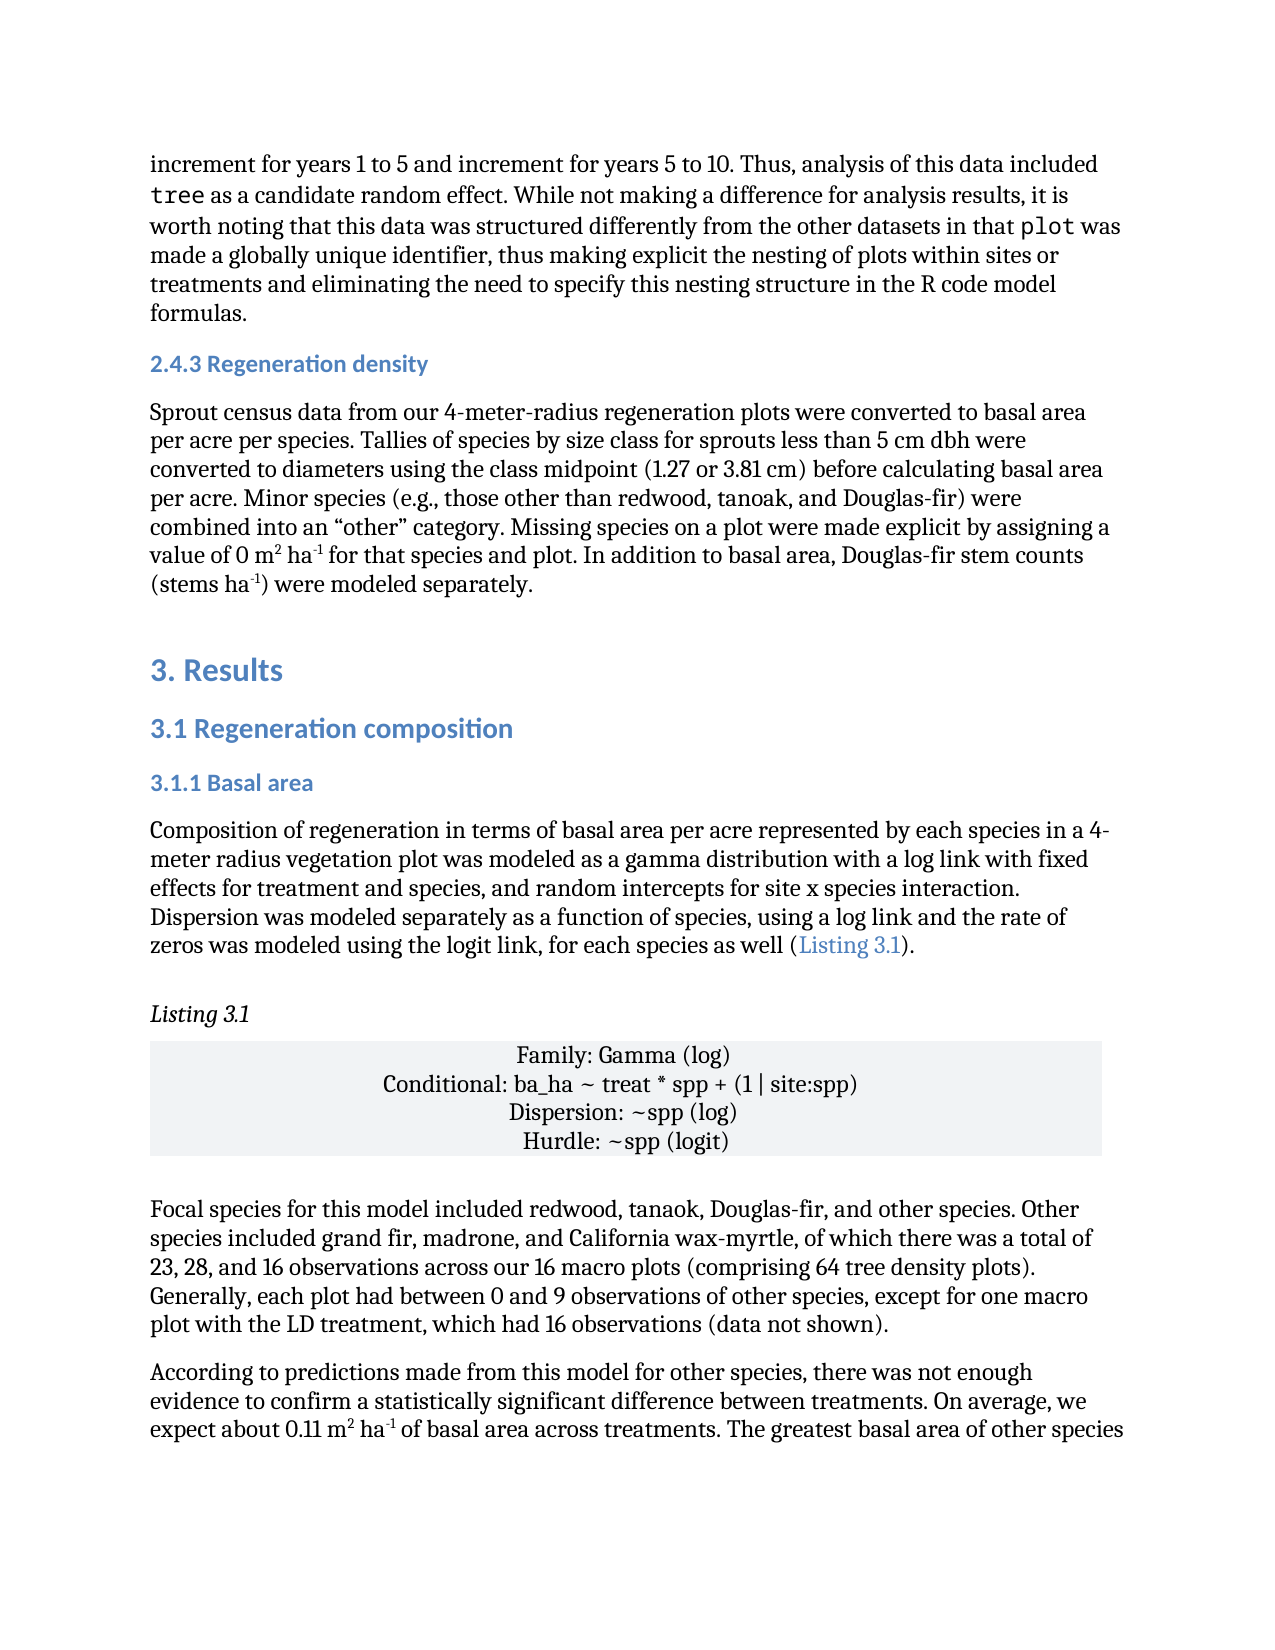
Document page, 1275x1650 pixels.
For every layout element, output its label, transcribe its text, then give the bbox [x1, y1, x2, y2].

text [150, 150, 1125, 327]
subtitle 3. Results [150, 649, 1125, 689]
subtitle 2.4.3 Regeneration density [150, 348, 1125, 379]
text Composition of regeneration in terms of basal area per acre represented by each species in a 4-meter radius vegetation plot was modeled as a gamma distribution with a log link with fixed effects for treatment and species, and random intercepts for site x species interaction. Dispersion was modeled separately as a function of species, using a log link and the rate of zeros was modeled using the logit link, for each species as well (Listing 3.1). [150, 816, 1125, 960]
table_header Listing 3.1 Family: Gamma (log) Conditional: ba_ha ~ treat * spp + (1 | site:spp) Dispersion: ~spp (log) Hurdle: ~spp (logit) [139, 979, 1114, 1177]
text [150, 1358, 1125, 1444]
subtitle 3.1 Regeneration composition [150, 710, 1125, 746]
text Sprout census data from our 4-meter-radius regeneration plots were converted to basal area per acre per species. Tallies of species by size class for sprouts less than 5 cm dbh were converted to diameters using the class midpoint (1.27 or 3.81 cm) before calculating basal area per acre. Minor species (e.g., those other than redwood, tanoak, and Douglas-fir) were combined into an “other” category. Missing species on a plot were made explicit by assigning a value of 0 m2 ha-1 for that species and plot. In addition to basal area, Douglas-fir stem counts (stems ha-1) were modeled separately. [150, 398, 1125, 599]
subtitle 3.1.1 Basal area [150, 767, 1125, 797]
text Focal species for this model included redwood, tanaok, Douglas-fir, and other species. Other species included grand fir, madrone, and California wax-myrtle, of which there was a total of 23, 28, and 16 observations across our 16 macro plots (comprising 64 tree density plots). Generally, each plot had between 0 and 9 observations of other species, except for one macro plot with the LD treatment, which had 16 observations (data not shown). [150, 1195, 1125, 1339]
